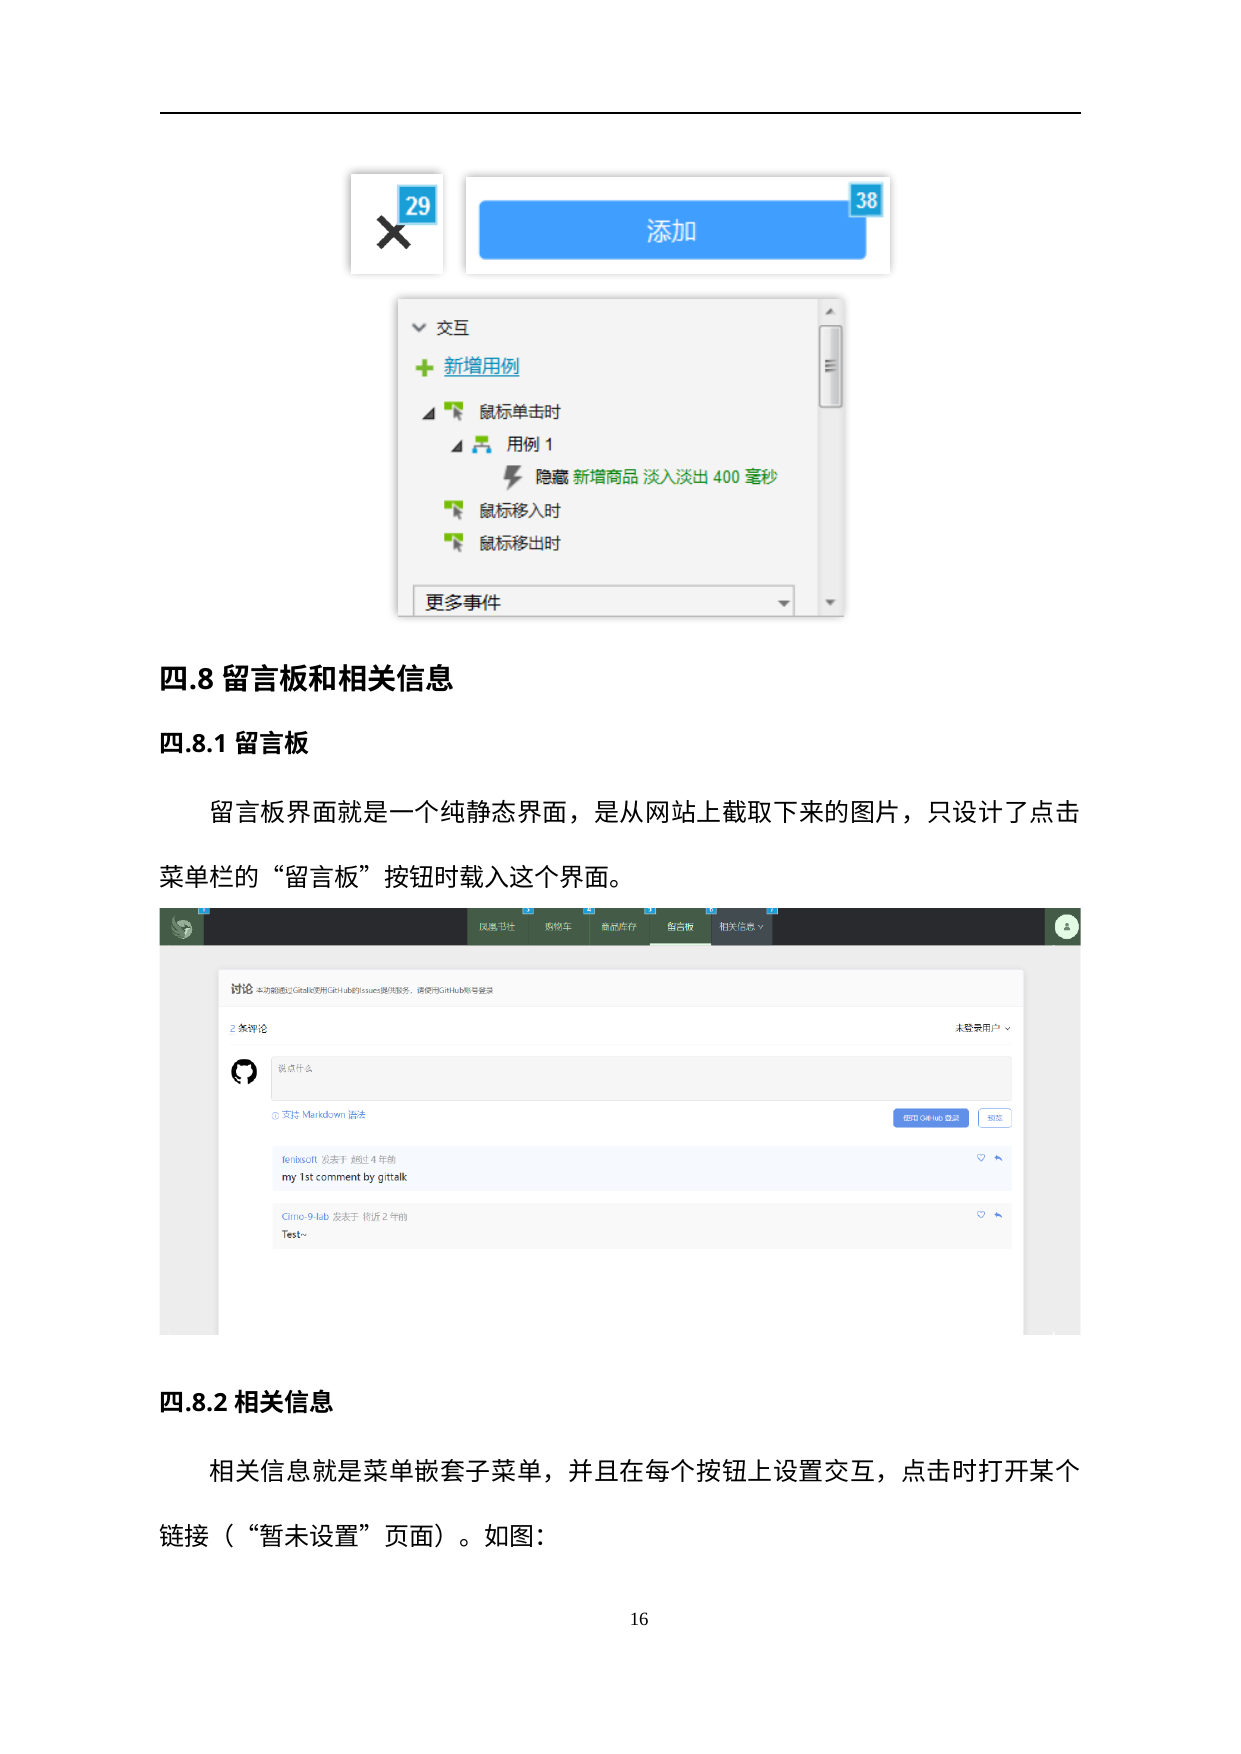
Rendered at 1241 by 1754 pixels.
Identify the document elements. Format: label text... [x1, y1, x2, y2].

subtitle 留言板 [159, 723, 1081, 759]
picture [466, 177, 890, 274]
subtitle 相关信息 [159, 1382, 1081, 1418]
picture [351, 174, 443, 274]
picture [159, 908, 1081, 1335]
subtitle 留言板和相关信息 [159, 656, 1081, 698]
text 相关信息就是菜单嵌套子菜单，并且在每个按钮上设置交互，点击时打开某个链接（“暂未设置”页面）。如图： [159, 1437, 1081, 1567]
picture [398, 299, 844, 617]
text 留言板界面就是一个纯静态界面，是从网站上截取下来的图片，只设计了点击菜单栏的“留言板”按钮时载入这个界面。 [159, 778, 1081, 908]
